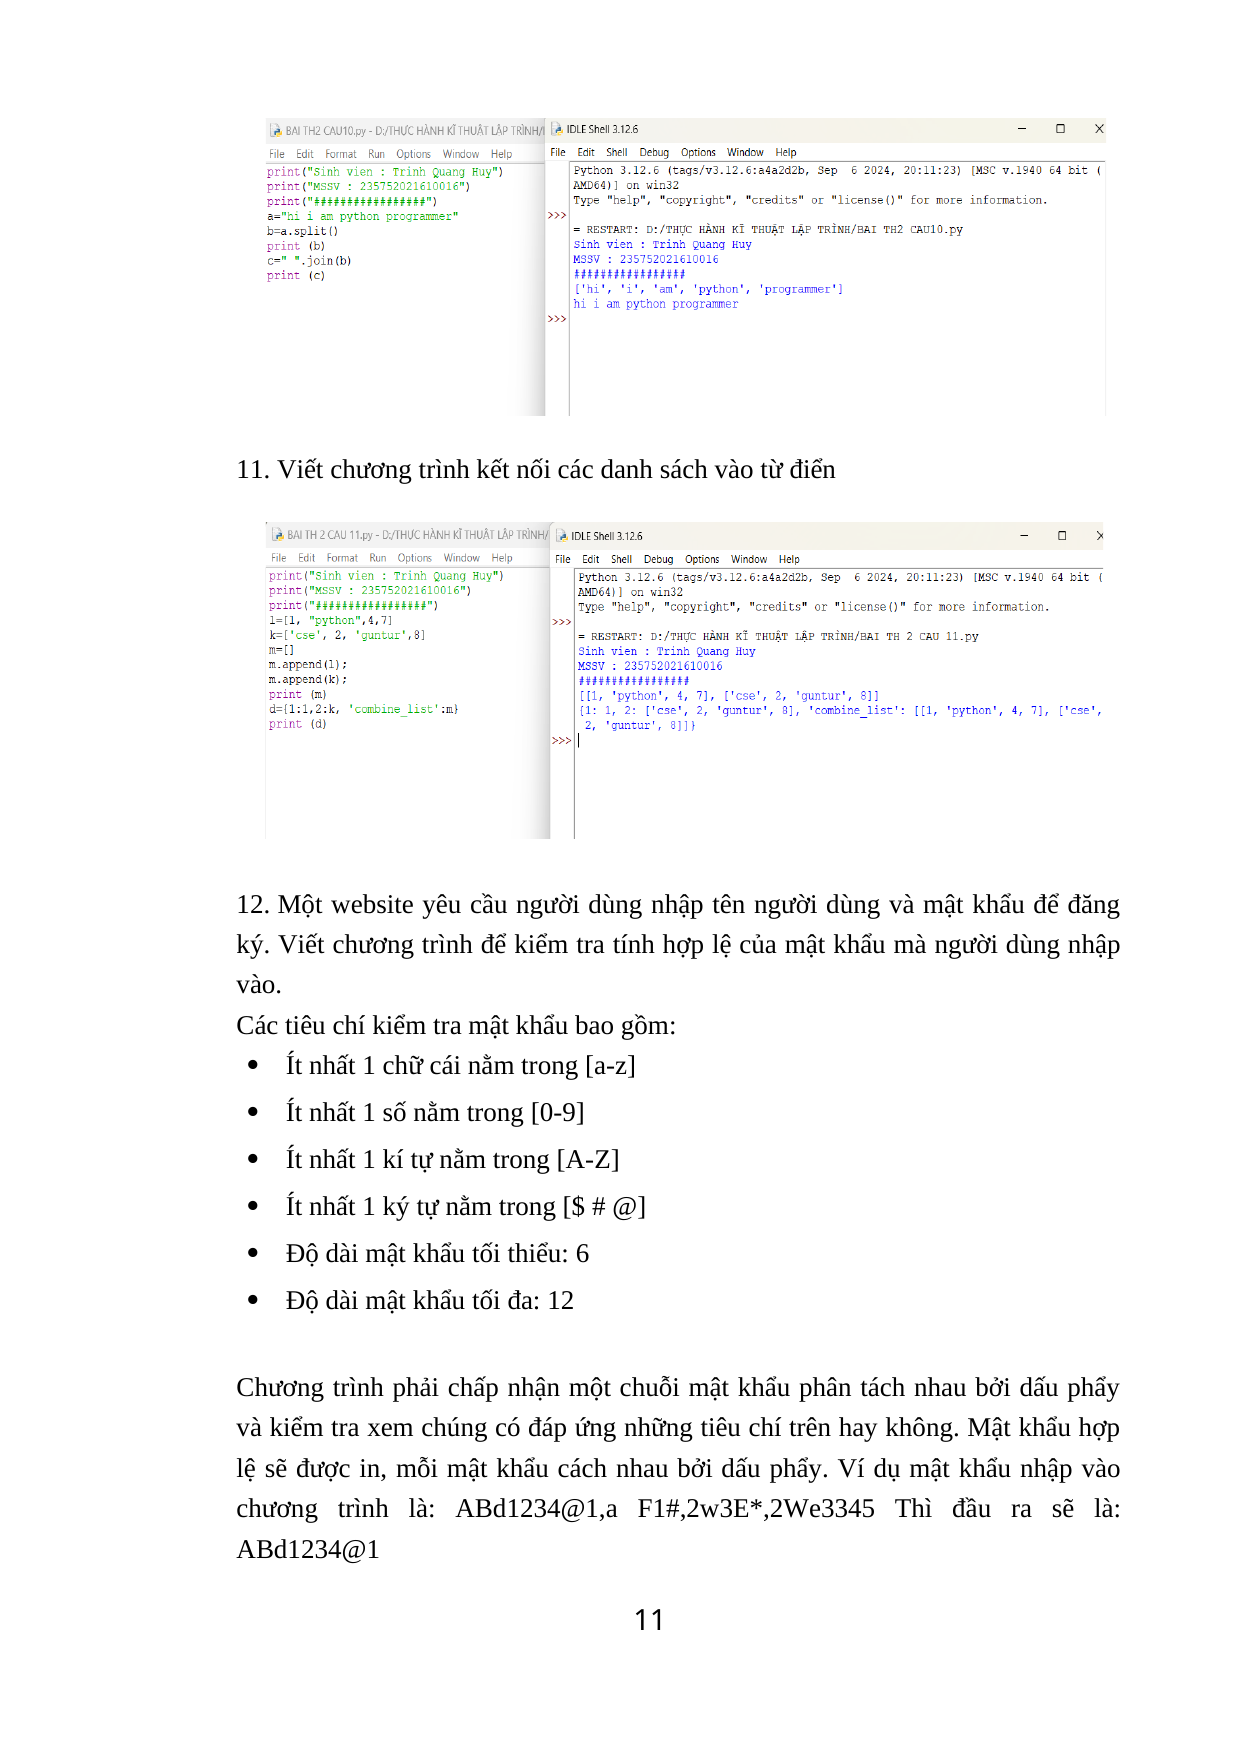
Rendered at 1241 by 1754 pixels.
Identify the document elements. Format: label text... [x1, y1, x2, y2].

list Ít nhất 1 kí tự nằm trong [A-Z] [248, 1143, 1122, 1174]
list Độ dài mật khẩu tối thiểu: 6 [248, 1237, 1122, 1268]
list Chương trình phải chấp nhận một chuỗi mật khẩu phân tách nhau bởi dấu phẩy và kiểm tra xem chúng có đáp ứng những tiêu chí trên hay không. Mật khẩu hợp lệ sẽ được in, mỗi mật khẩu cách nhau bởi dấu phẩy. Ví dụ mật khẩu nhập vào chương trình là: ABd1234@1,a F1#,2w3E*,2We3345 Thì đầu ra sẽ là: ABd1234@1 [236, 1371, 1122, 1564]
picture [265, 522, 1104, 839]
list Độ dài mật khẩu tối đa: 12 [248, 1284, 1122, 1315]
list Các tiêu chí kiểm tra mật khẩu bao gồm: [236, 1009, 1122, 1040]
picture [265, 118, 1107, 416]
list Ít nhất 1 ký tự nằm trong [$ # @] [248, 1190, 1122, 1221]
text 11. Viết chương trình kết nối các danh sách vào từ điển [236, 453, 1122, 484]
list Ít nhất 1 chữ cái nằm trong [a-z] [248, 1049, 1122, 1081]
list Ít nhất 1 số nằm trong [0-9] [248, 1096, 1122, 1128]
list 12. Một website yêu cầu người dùng nhập tên người dùng và mật khẩu để đăng ký. Viết chương trình để kiểm tra tính hợp lệ của mật khẩu mà người dùng nhập vào. [236, 888, 1122, 1000]
